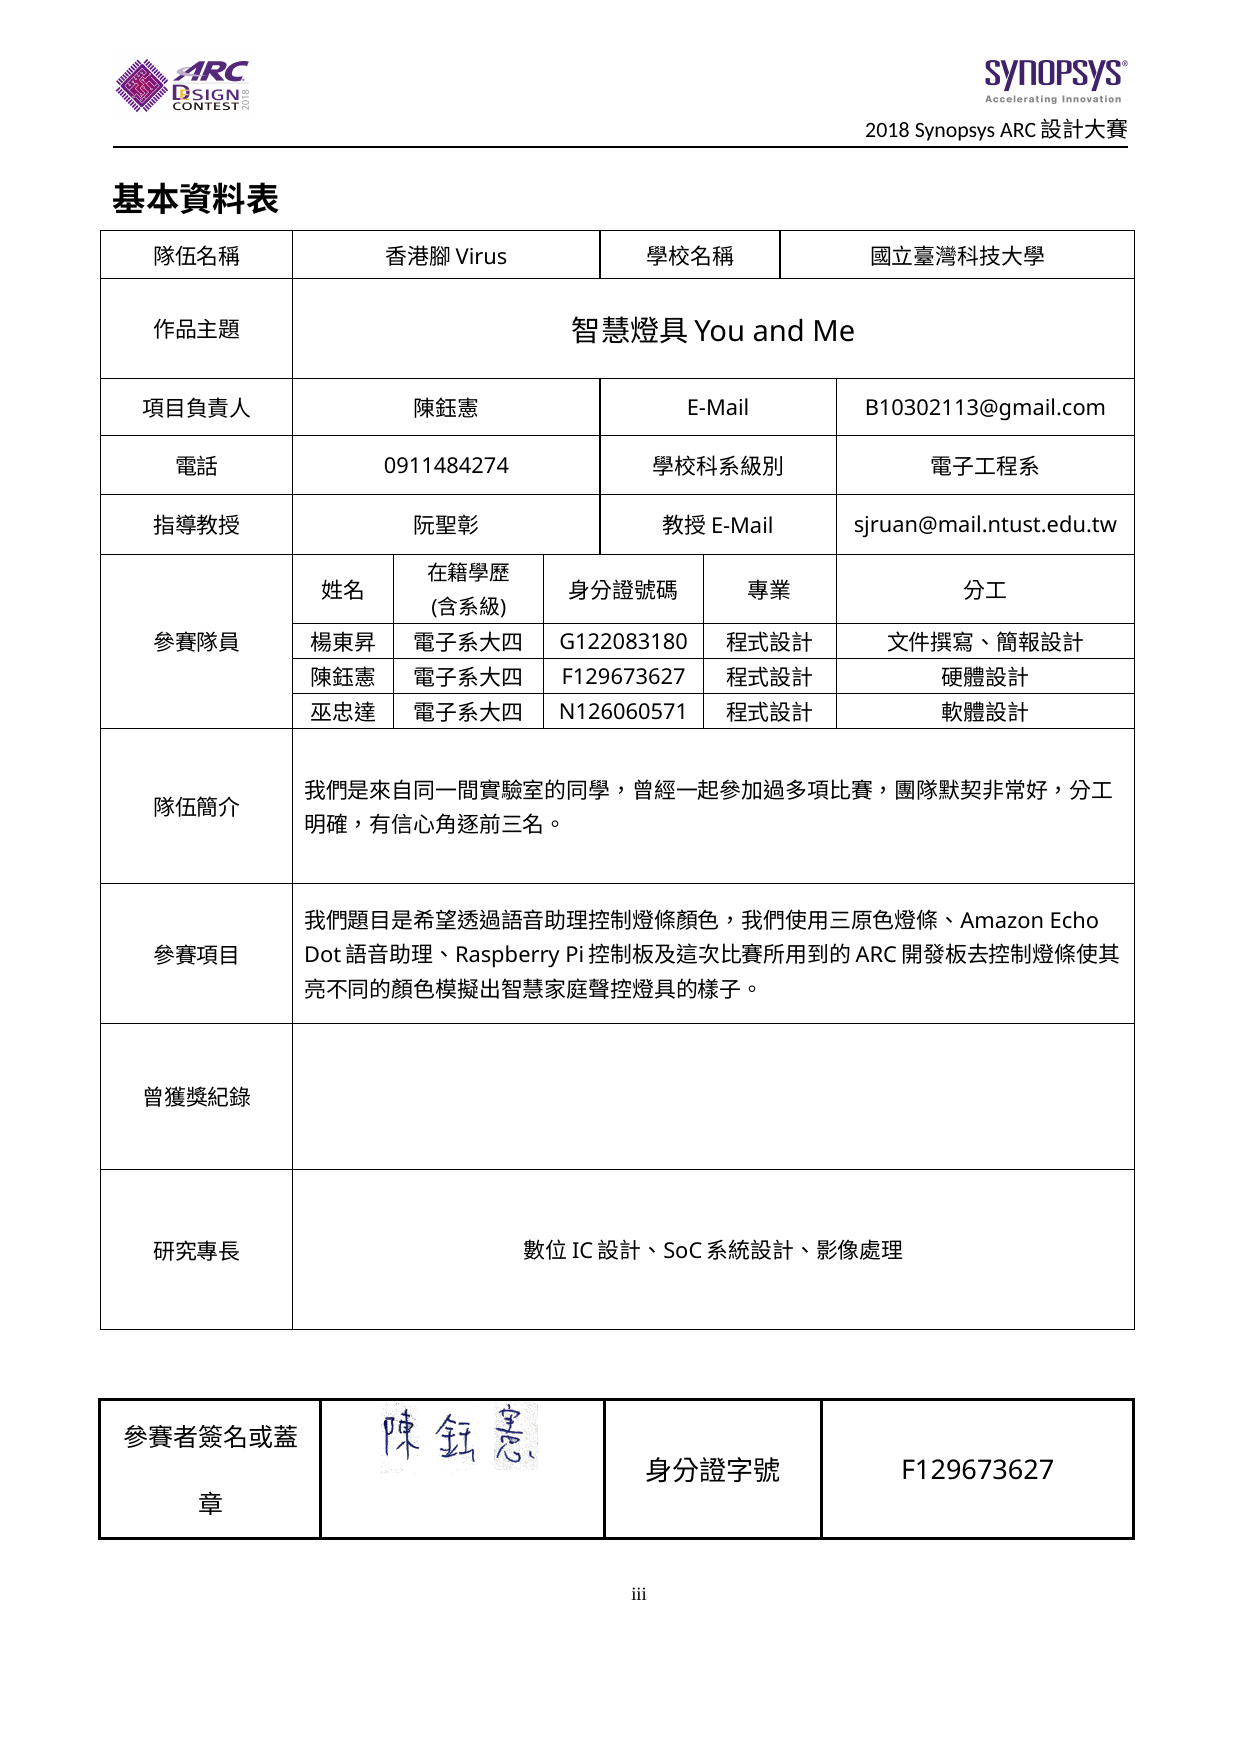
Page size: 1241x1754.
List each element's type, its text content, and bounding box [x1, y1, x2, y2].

table_cell B10302113@gmail.com [837, 379, 1134, 435]
table_header F129673627 [823, 1401, 1132, 1537]
table_cell 程式設計 [704, 624, 836, 658]
table_header 學校名稱 [601, 231, 779, 278]
table_header 國立臺灣科技大學 [781, 231, 1134, 278]
table_cell 電話 [101, 436, 292, 494]
table_cell 數位IC設計、SoC系統設計、影像處理 [293, 1170, 1134, 1329]
table_cell sjruan@mail.ntust.edu.tw [837, 495, 1134, 554]
table_cell 智慧燈具You and Me [293, 279, 1134, 378]
table_cell 隊伍簡介 [101, 729, 292, 883]
table_cell 身分證號碼 [544, 555, 703, 623]
table_header 身分證字號 [606, 1401, 820, 1537]
table_cell 專業 [704, 555, 836, 623]
table_cell 程式設計 [704, 659, 836, 693]
table_cell 硬體設計 [837, 659, 1134, 693]
table_cell F129673627 [544, 659, 703, 693]
table_cell N126060571 [544, 694, 703, 728]
table_cell 陳鈺憲 [293, 659, 393, 693]
table_cell 姓名 [293, 555, 393, 623]
table_cell 研究專長 [101, 1170, 292, 1329]
table_header 隊伍名稱 [101, 231, 292, 278]
table_header [322, 1401, 603, 1537]
table_cell 文件撰寫、簡報設計 [837, 624, 1134, 658]
table_cell 分工 [837, 555, 1134, 623]
table_header 香港腳Virus [293, 231, 599, 278]
table_cell 參賽隊員 [101, 555, 292, 728]
table_cell 阮聖彰 [293, 495, 599, 554]
table_cell 教授E-Mail [601, 495, 836, 554]
table_cell [293, 1024, 1134, 1169]
table_cell 曾獲獎紀錄 [101, 1024, 292, 1169]
table_cell 楊東昇 [293, 624, 393, 658]
table_header 參賽者簽名或蓋章 [101, 1401, 319, 1537]
table_cell G122083180 [544, 624, 703, 658]
picture [112, 50, 256, 118]
table_cell 指導教授 [101, 495, 292, 554]
table_cell 電子系大四 [394, 624, 543, 658]
table_cell E-Mail [601, 379, 836, 435]
table_cell 程式設計 [704, 694, 836, 728]
picture [985, 60, 1128, 104]
table_cell 學校科系級別 [601, 436, 836, 494]
table_cell 陳鈺憲 [293, 379, 599, 435]
table_cell 參賽項目 [101, 884, 292, 1023]
table_cell 電子工程系 [837, 436, 1134, 494]
table_cell 我們題目是希望透過語音助理控制燈條顏色，我們使用三原色燈條、Amazon Echo Dot語音助理、Raspberry Pi控制板及這次比賽所用到的ARC開發板去控制燈條使其亮不同的顏色模擬出智慧家庭聲控燈具的樣子。 [293, 884, 1134, 1023]
table_cell 我們是來自同一間實驗室的同學，曾經一起參加過多項比賽，團隊默契非常好，分工明確，有信心角逐前三名。 [293, 729, 1134, 883]
table_cell 作品主題 [101, 279, 292, 378]
table_cell 0911484274 [293, 436, 599, 494]
table_cell 電子系大四 [394, 659, 543, 693]
table_cell 項目負責人 [101, 379, 292, 435]
text 基本資料表 [112, 162, 1128, 230]
table_cell 電子系大四 [394, 694, 543, 728]
table_cell 巫忠達 [293, 694, 393, 728]
table_cell 軟體設計 [837, 694, 1134, 728]
table_cell 在籍學歷 (含系級) [394, 555, 543, 623]
